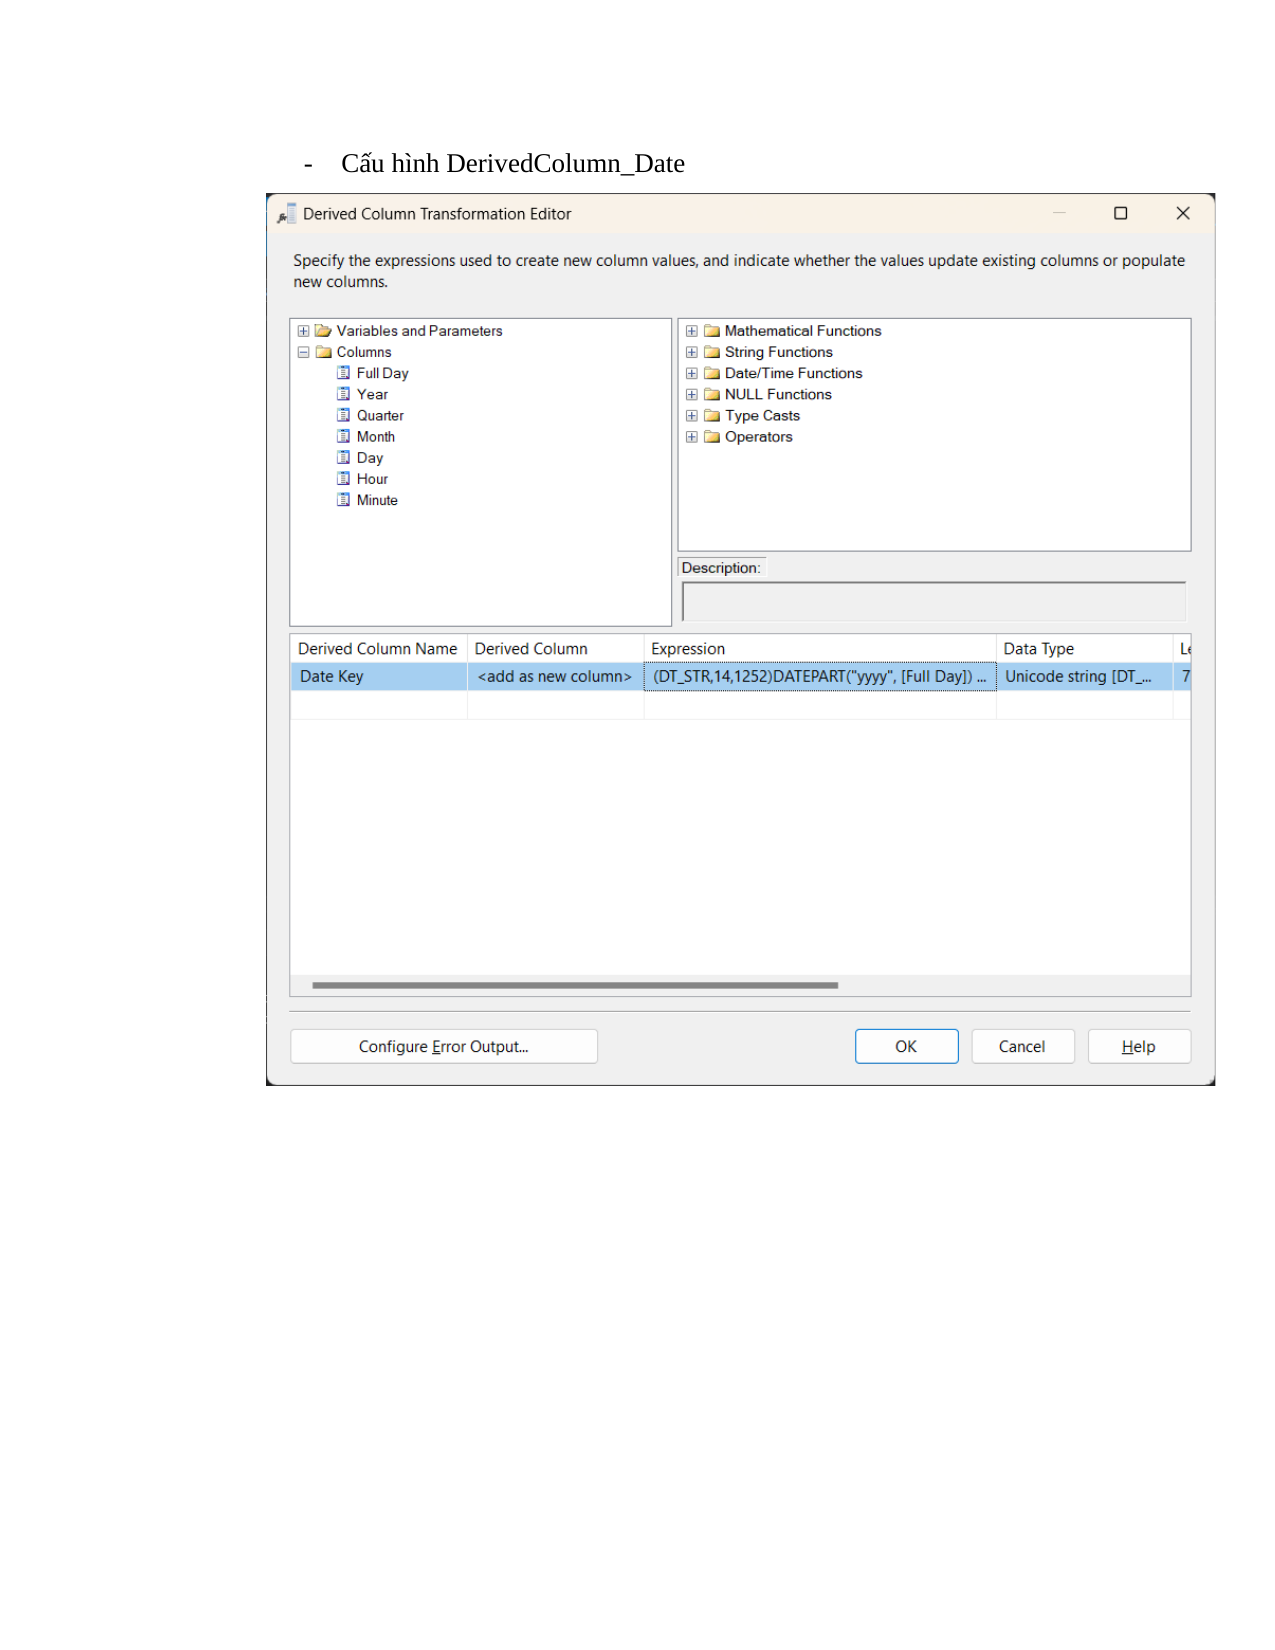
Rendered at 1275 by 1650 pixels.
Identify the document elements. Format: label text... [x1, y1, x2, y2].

picture [266, 193, 1216, 1086]
list Cấu hình DerivedColumn_Date [303, 147, 1156, 178]
